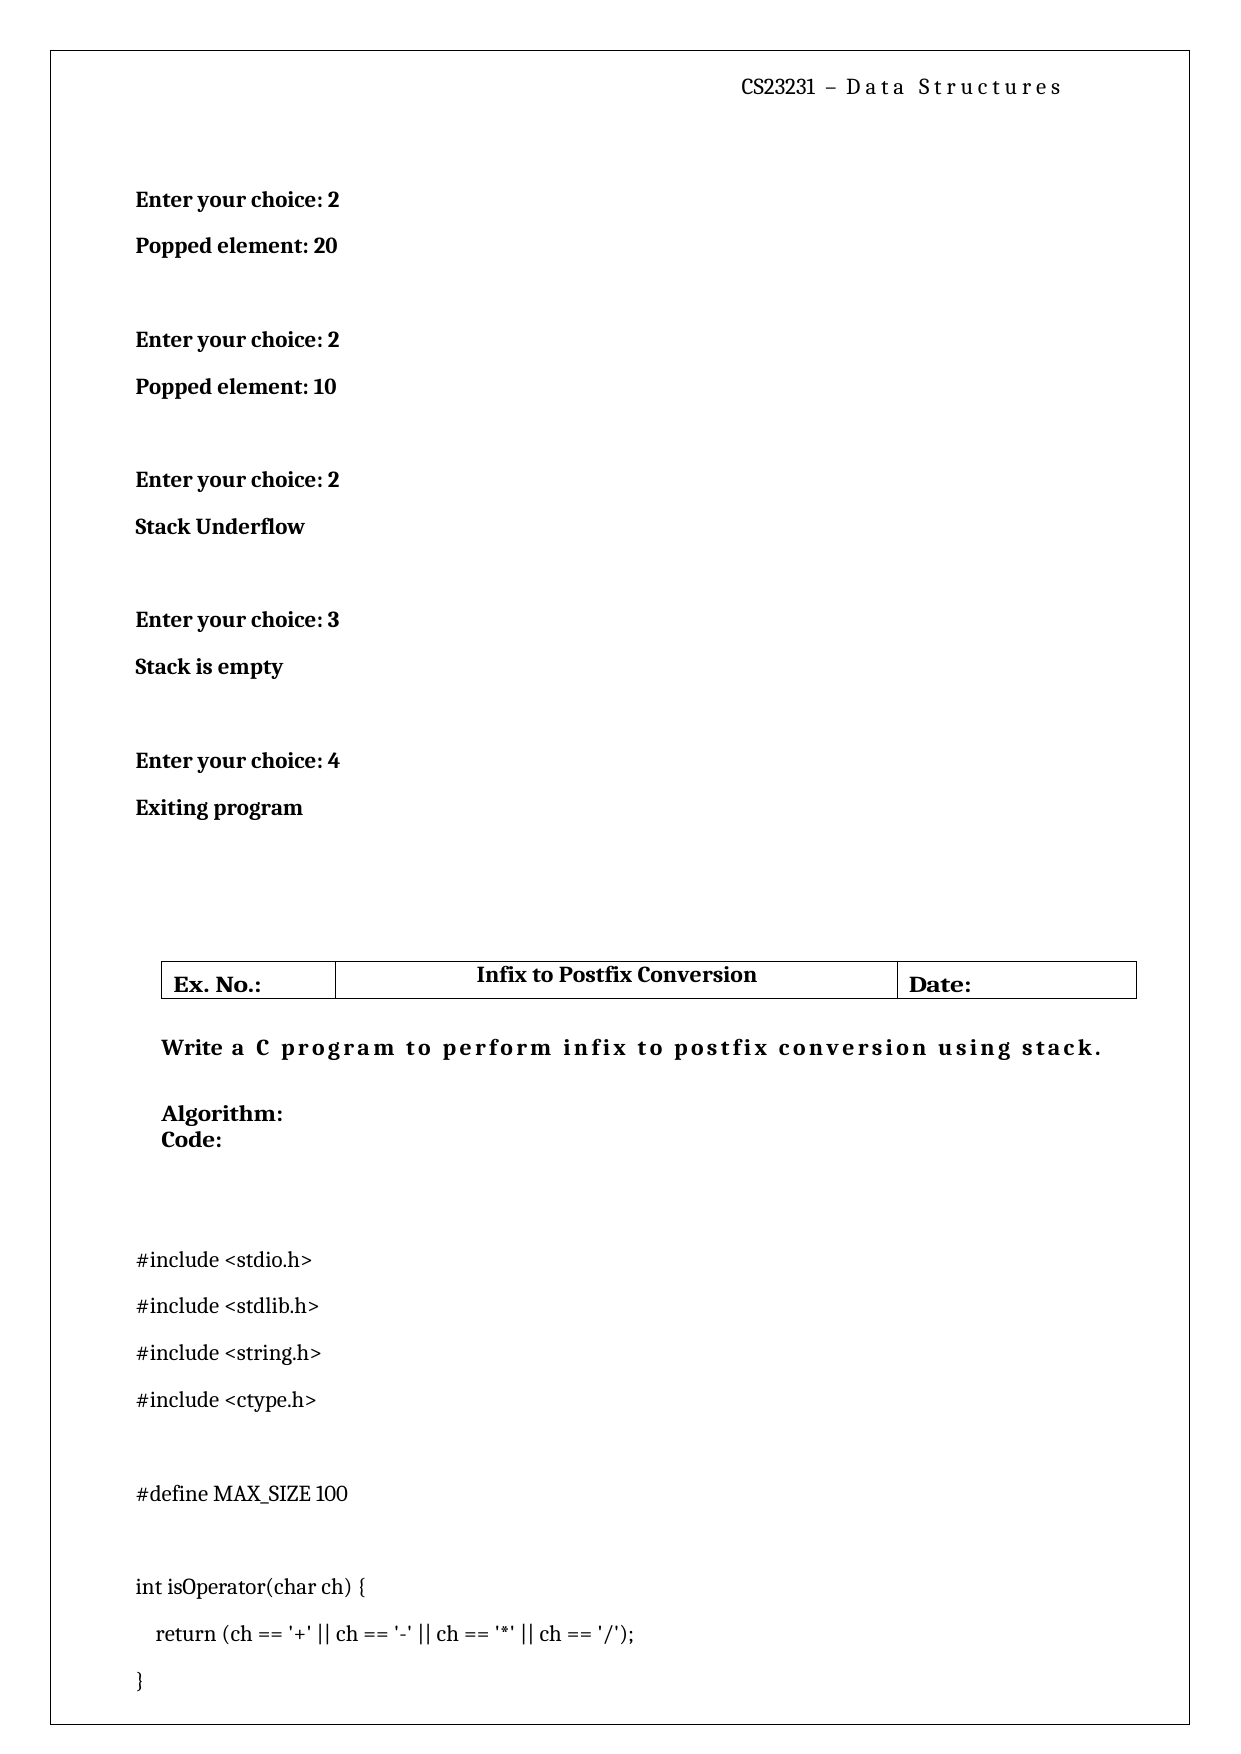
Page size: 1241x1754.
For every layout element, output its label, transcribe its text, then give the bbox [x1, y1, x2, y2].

text Algorithm: [161, 1100, 1136, 1127]
text Enter your choice: 2 [135, 327, 1136, 353]
text Write a C program to perform infix to postfix conversion using stack. [161, 1034, 1136, 1061]
text Popped element: 20 [135, 233, 1136, 259]
text Stack Underflow [135, 514, 1136, 540]
text } [135, 1667, 1136, 1694]
text #include <stdlib.h> [135, 1293, 1136, 1320]
text Code: [161, 1127, 1136, 1153]
text Enter your choice: 3 [135, 607, 1136, 634]
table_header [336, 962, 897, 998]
text Enter your choice: 2 [135, 186, 1136, 213]
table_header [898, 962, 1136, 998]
text int isOperator(char ch) { [135, 1574, 1136, 1600]
text #define MAX_SIZE 100 [135, 1480, 1136, 1507]
text Popped element: 10 [135, 373, 1136, 400]
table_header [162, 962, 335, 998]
text Stack is empty [135, 654, 1136, 680]
text #include <string.h> [135, 1340, 1136, 1366]
text Exiting program [135, 794, 1136, 821]
text Enter your choice: 4 [135, 748, 1136, 774]
text Enter your choice: 2 [135, 467, 1136, 493]
text return (ch == '+' || ch == '-' || ch == '*' || ch == '/'); [135, 1621, 1136, 1647]
text #include <stdio.h> [135, 1247, 1136, 1273]
text #include <ctype.h> [135, 1387, 1136, 1413]
